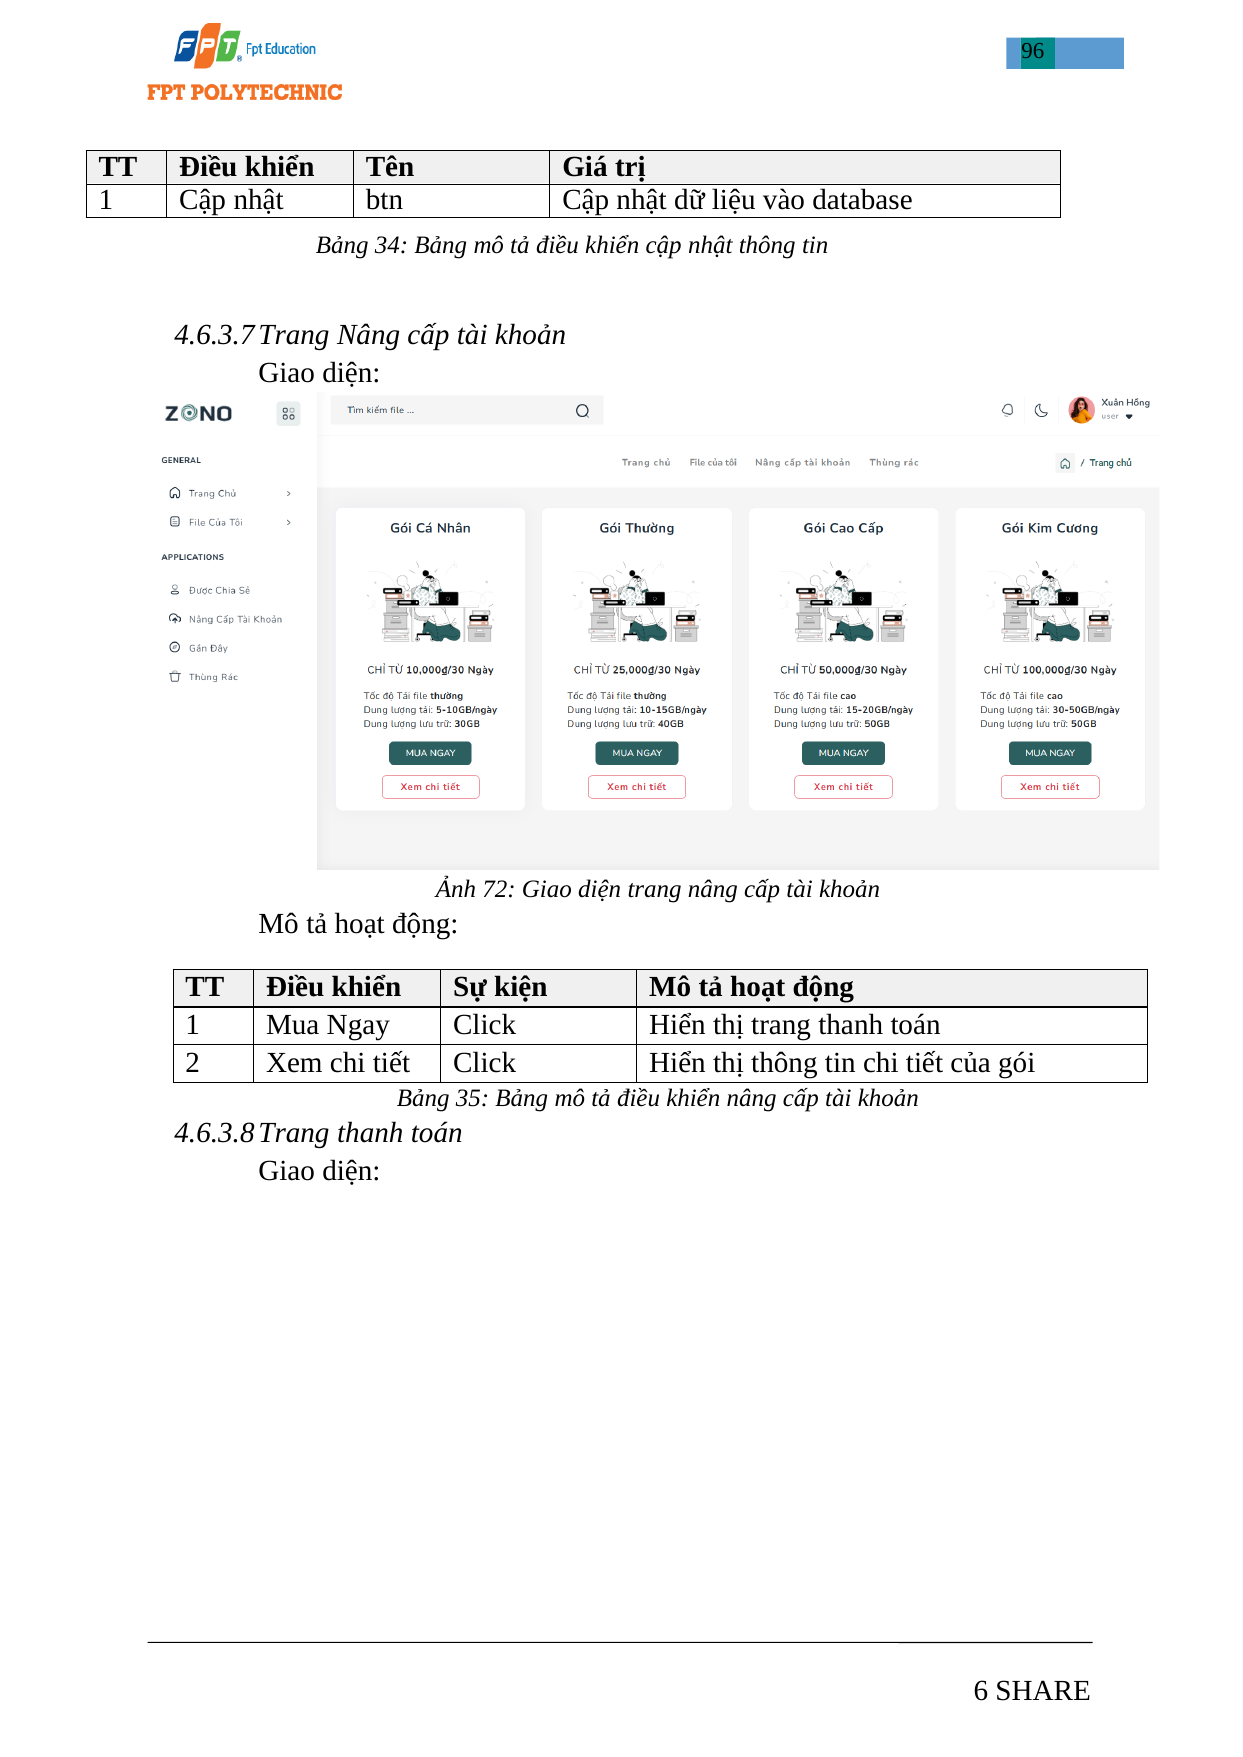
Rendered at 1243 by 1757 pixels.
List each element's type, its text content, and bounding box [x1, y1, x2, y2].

list Trang Nâng cấp tài khoản [174, 317, 1168, 351]
table_cell 2 [174, 1045, 253, 1082]
table_cell Click [441, 1045, 636, 1082]
table_header Điều khiển [254, 970, 440, 1006]
list Trang thanh toán [174, 1116, 1168, 1149]
text Ảnh 72: Giao diện trang nâng cấp tài khoản [150, 874, 1168, 903]
text Giao diện: [258, 355, 1168, 389]
table_cell Click [441, 1008, 636, 1044]
table_cell Hiển thị thông tin chi tiết của gói [637, 1045, 1147, 1082]
table_cell Hiển thị trang thanh toán [637, 1008, 1147, 1044]
table_header Mô tả hoạt động [637, 970, 1147, 1006]
table_header Sự kiện [441, 970, 636, 1006]
picture [147, 23, 342, 100]
picture [150, 392, 1160, 870]
table_cell 1 [174, 1008, 253, 1044]
text Giao diện: [258, 1153, 1168, 1187]
table_header TT [174, 970, 253, 1006]
table_cell Xem chi tiết [254, 1045, 440, 1082]
text Mô tả hoạt động: [258, 906, 1168, 940]
table_cell Mua Ngay [254, 1008, 440, 1044]
